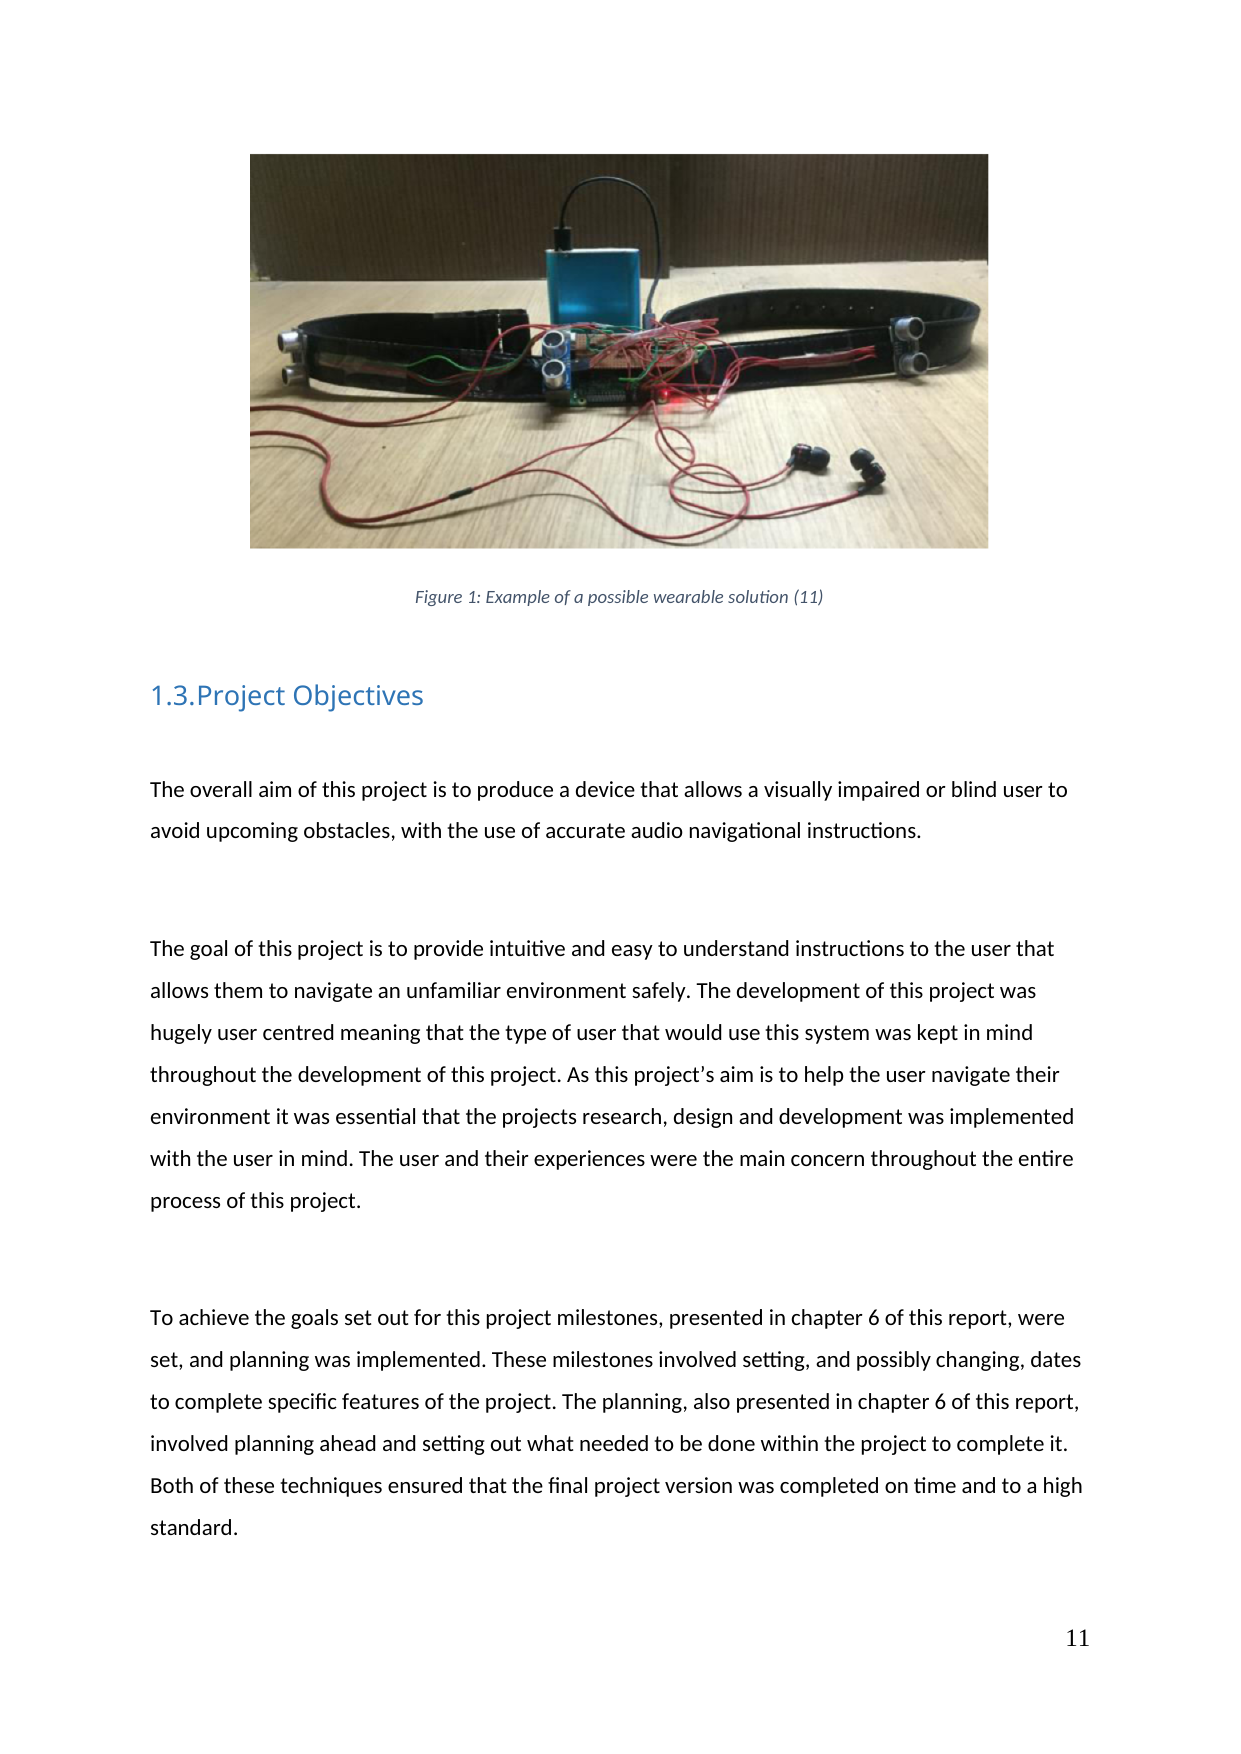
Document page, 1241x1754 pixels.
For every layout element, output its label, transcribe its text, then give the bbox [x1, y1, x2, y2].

picture [247, 150, 994, 555]
text To achieve the goals set out for this project milestones, presented in chapter 6 of this report, were set, and planning was implemented. These milestones involved setting, and possibly changing, dates to complete specific features of the project. The planning, also presented in chapter 6 of this report, involved planning ahead and setting out what needed to be done within the project to complete it. Both of these techniques ensured that the final project version was completed on time and to a high standard. [150, 1303, 1090, 1541]
subtitle Project Objectives [150, 676, 1090, 713]
text The goal of this project is to provide intuitive and easy to understand instructions to the user that allows them to navigate an unfamiliar environment safely. The development of this project was hugely user centred meaning that the type of user that would use this system was kept in mind throughout the development of this project. As this project’s aim is to help the user navigate their environment it was essential that the projects research, design and development was implemented with the user in mind. The user and their experiences were the main concern throughout the entire process of this project. [150, 934, 1090, 1214]
text The overall aim of this project is to produce a device that allows a visually impaired or blind user to avoid upcoming obstacles, with the use of accurate audio navigational instructions. [150, 775, 1090, 845]
text Figure 1: Example of a possible wearable solution (11) [150, 586, 1090, 608]
